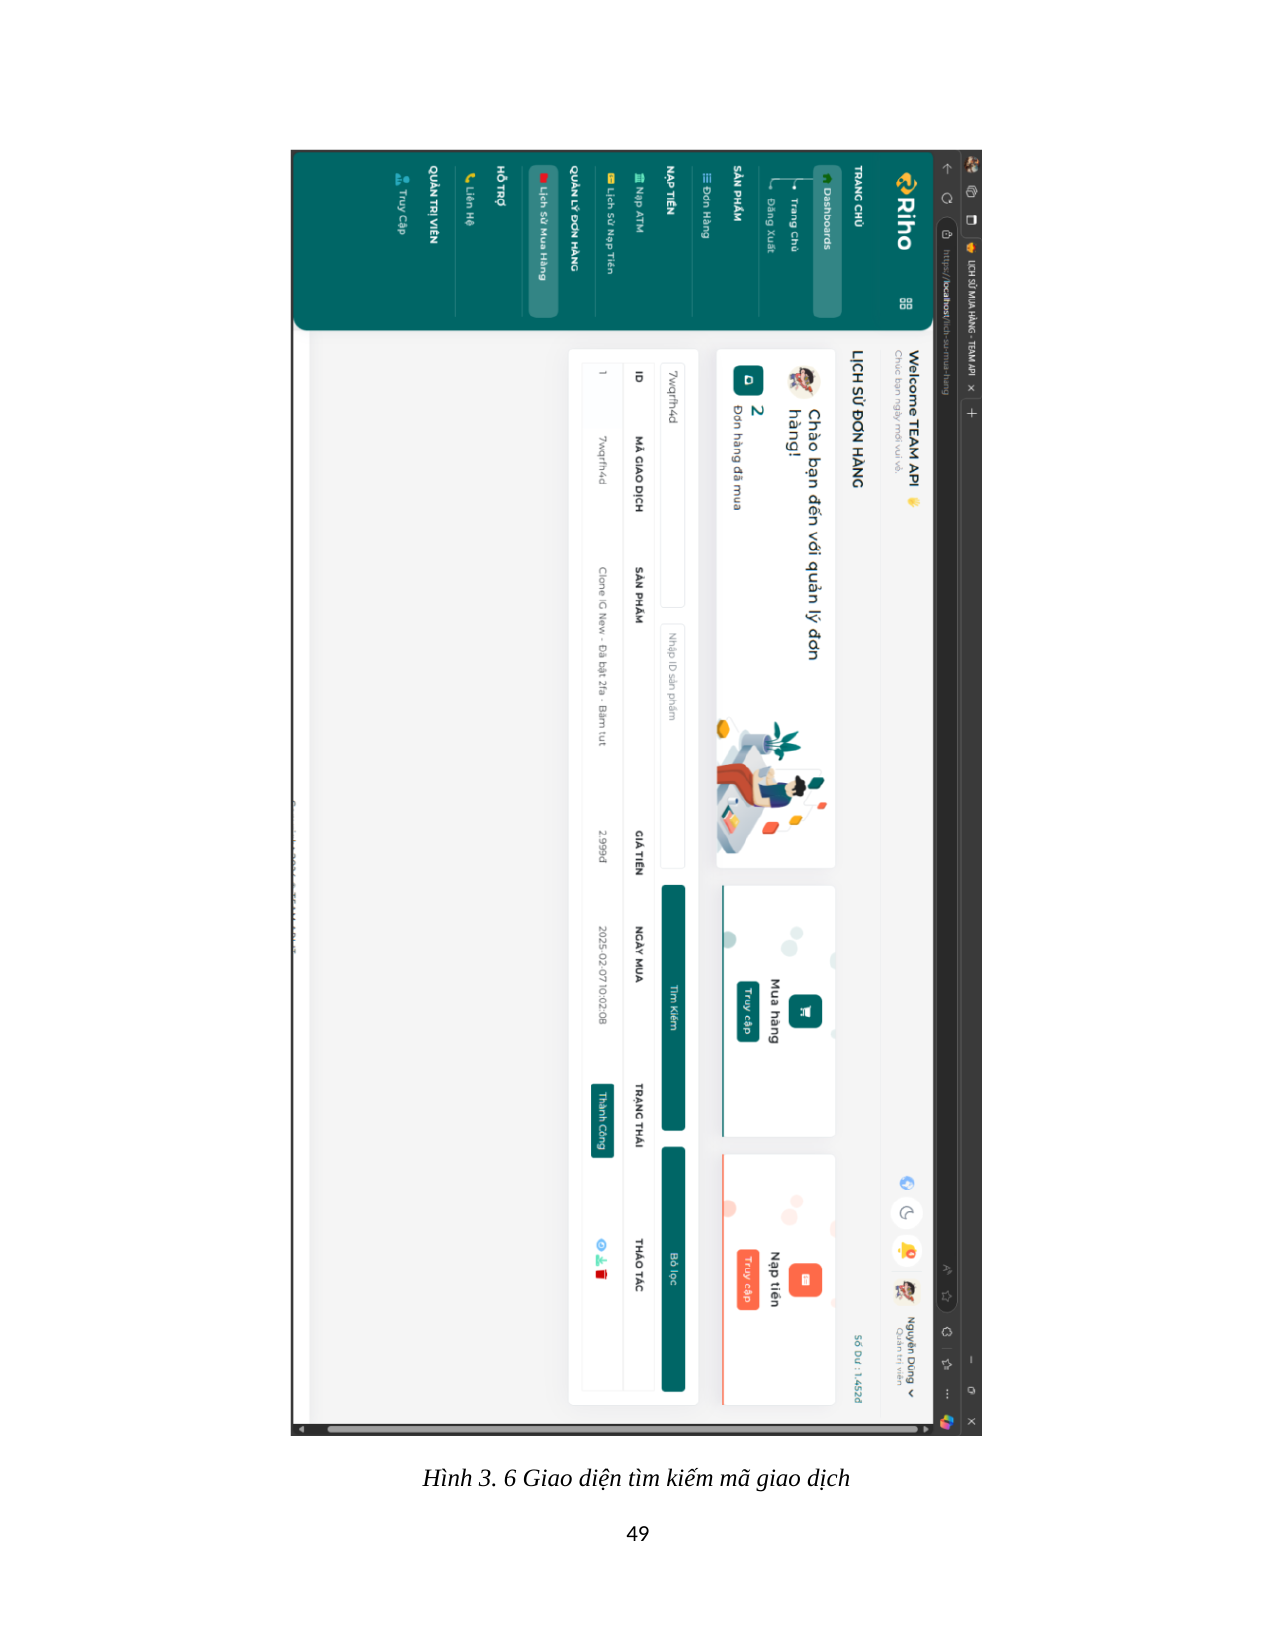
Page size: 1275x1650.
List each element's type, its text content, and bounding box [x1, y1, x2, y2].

text Hình 3. 6 Giao diện tìm kiếm mã giao dịch [150, 1463, 1125, 1491]
picture [291, 151, 982, 1435]
